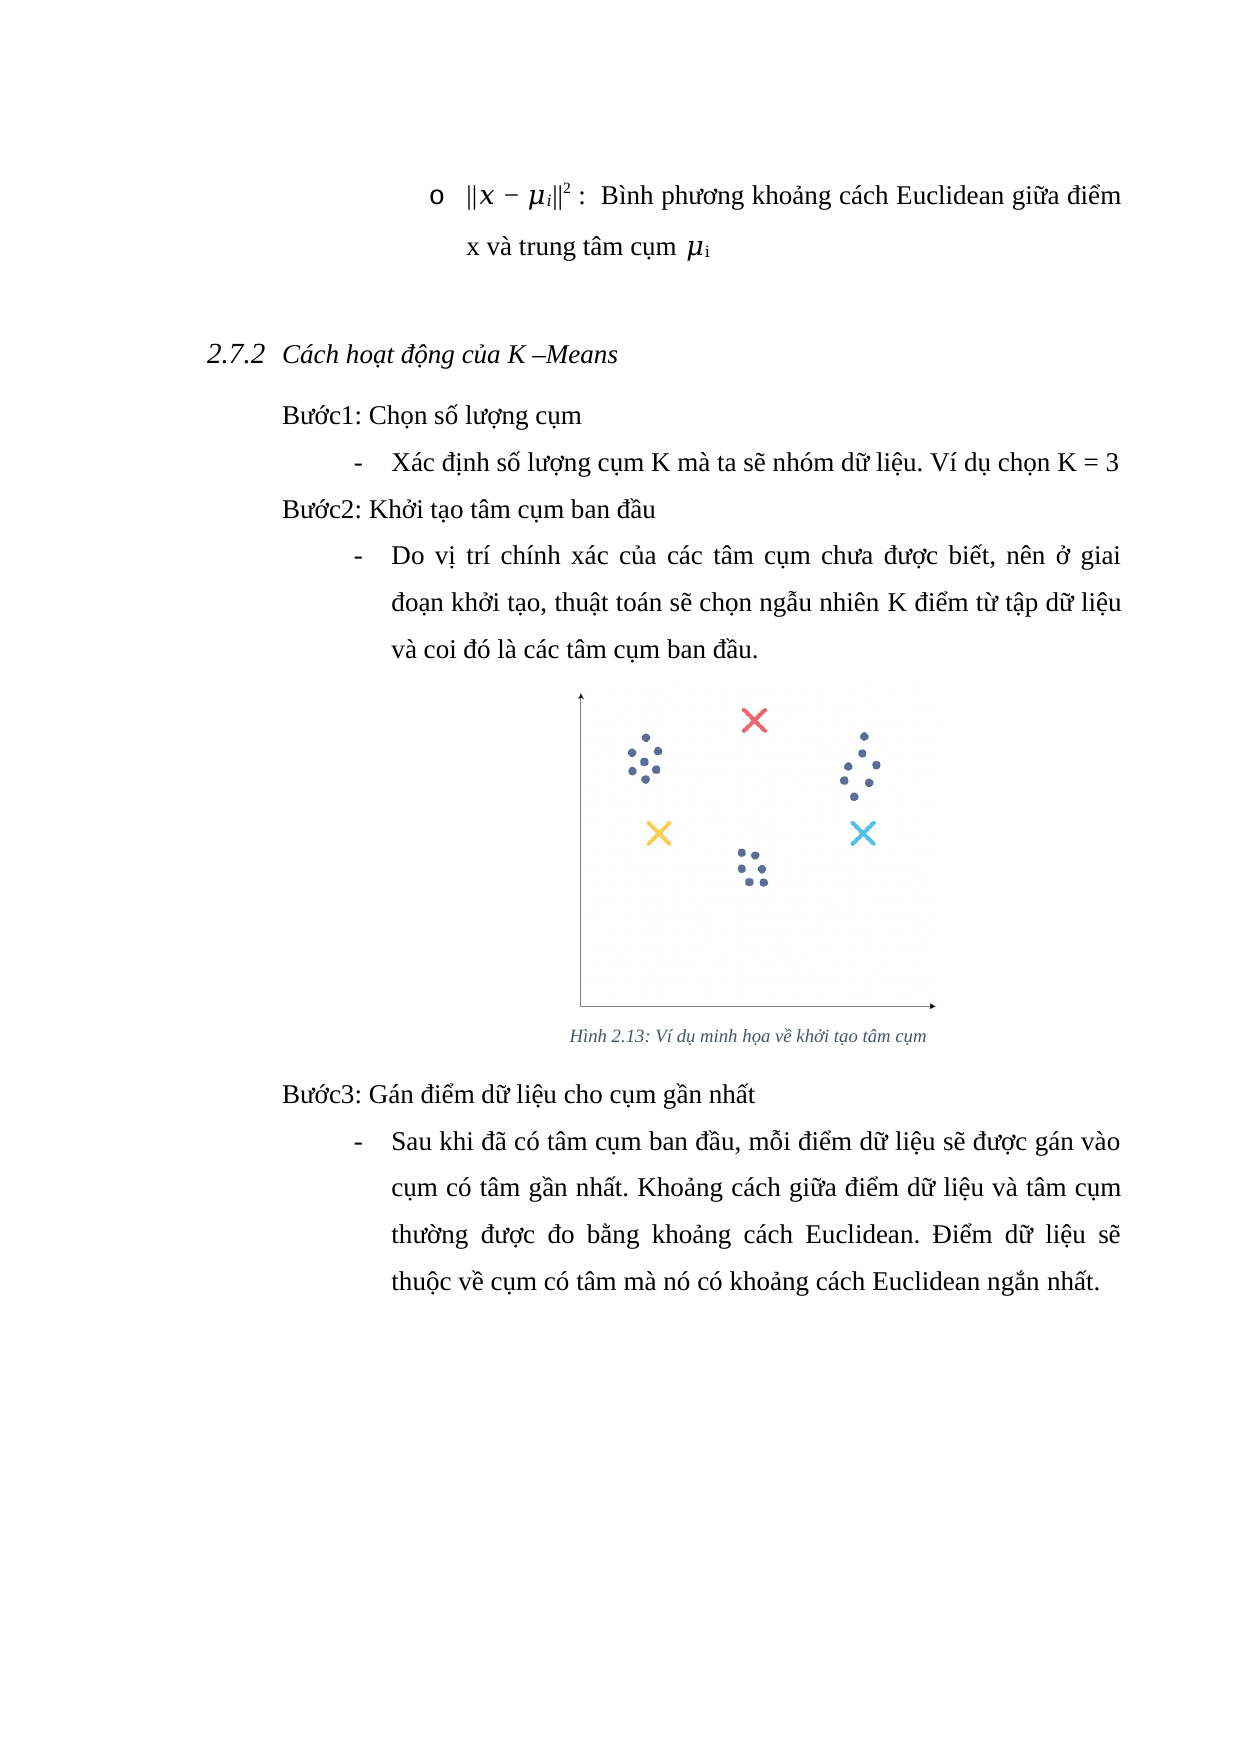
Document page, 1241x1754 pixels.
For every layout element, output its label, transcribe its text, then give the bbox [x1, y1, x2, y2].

subtitle Cách hoạt động của K –Means [207, 337, 1122, 370]
list Sau khi đã có tâm cụm ban đầu, mỗi điểm dữ liệu sẽ được gán vào cụm có tâm gần nhất. Khoảng cách giữa điểm dữ liệu và tâm cụm thường được đo bằng khoảng cách Euclidean. Điểm dữ liệu sẽ thuộc về cụm có tâm mà nó có khoảng cách Euclidean ngắn nhất. [354, 1125, 1122, 1296]
list Xác định số lượng cụm K mà ta sẽ nhóm dữ liệu. Ví dụ chọn K = 3 [354, 446, 1122, 477]
text Bước1: Chọn số lượng cụm [207, 399, 1122, 431]
text Bước3: Gán điểm dữ liệu cho cụm gần nhất [207, 1078, 1122, 1109]
text Hình 2.13: Ví dụ minh họa về khởi tạo tâm cụm [207, 1025, 1122, 1047]
list ||𝑥 − 𝜇𝑖||2 : Bình phương khoảng cách Euclidean giữa điểm x và trung tâm cụm 𝜇i [429, 177, 1122, 261]
list Do vị trí chính xác của các tâm cụm chưa được biết, nên ở giai đoạn khởi tạo, thuật toán sẽ chọn ngẫu nhiên K điểm từ tập dữ liệu và coi đó là các tâm cụm ban đầu. [354, 539, 1122, 664]
picture [573, 679, 941, 1010]
text Bước2: Khởi tạo tâm cụm ban đầu [282, 493, 1122, 524]
